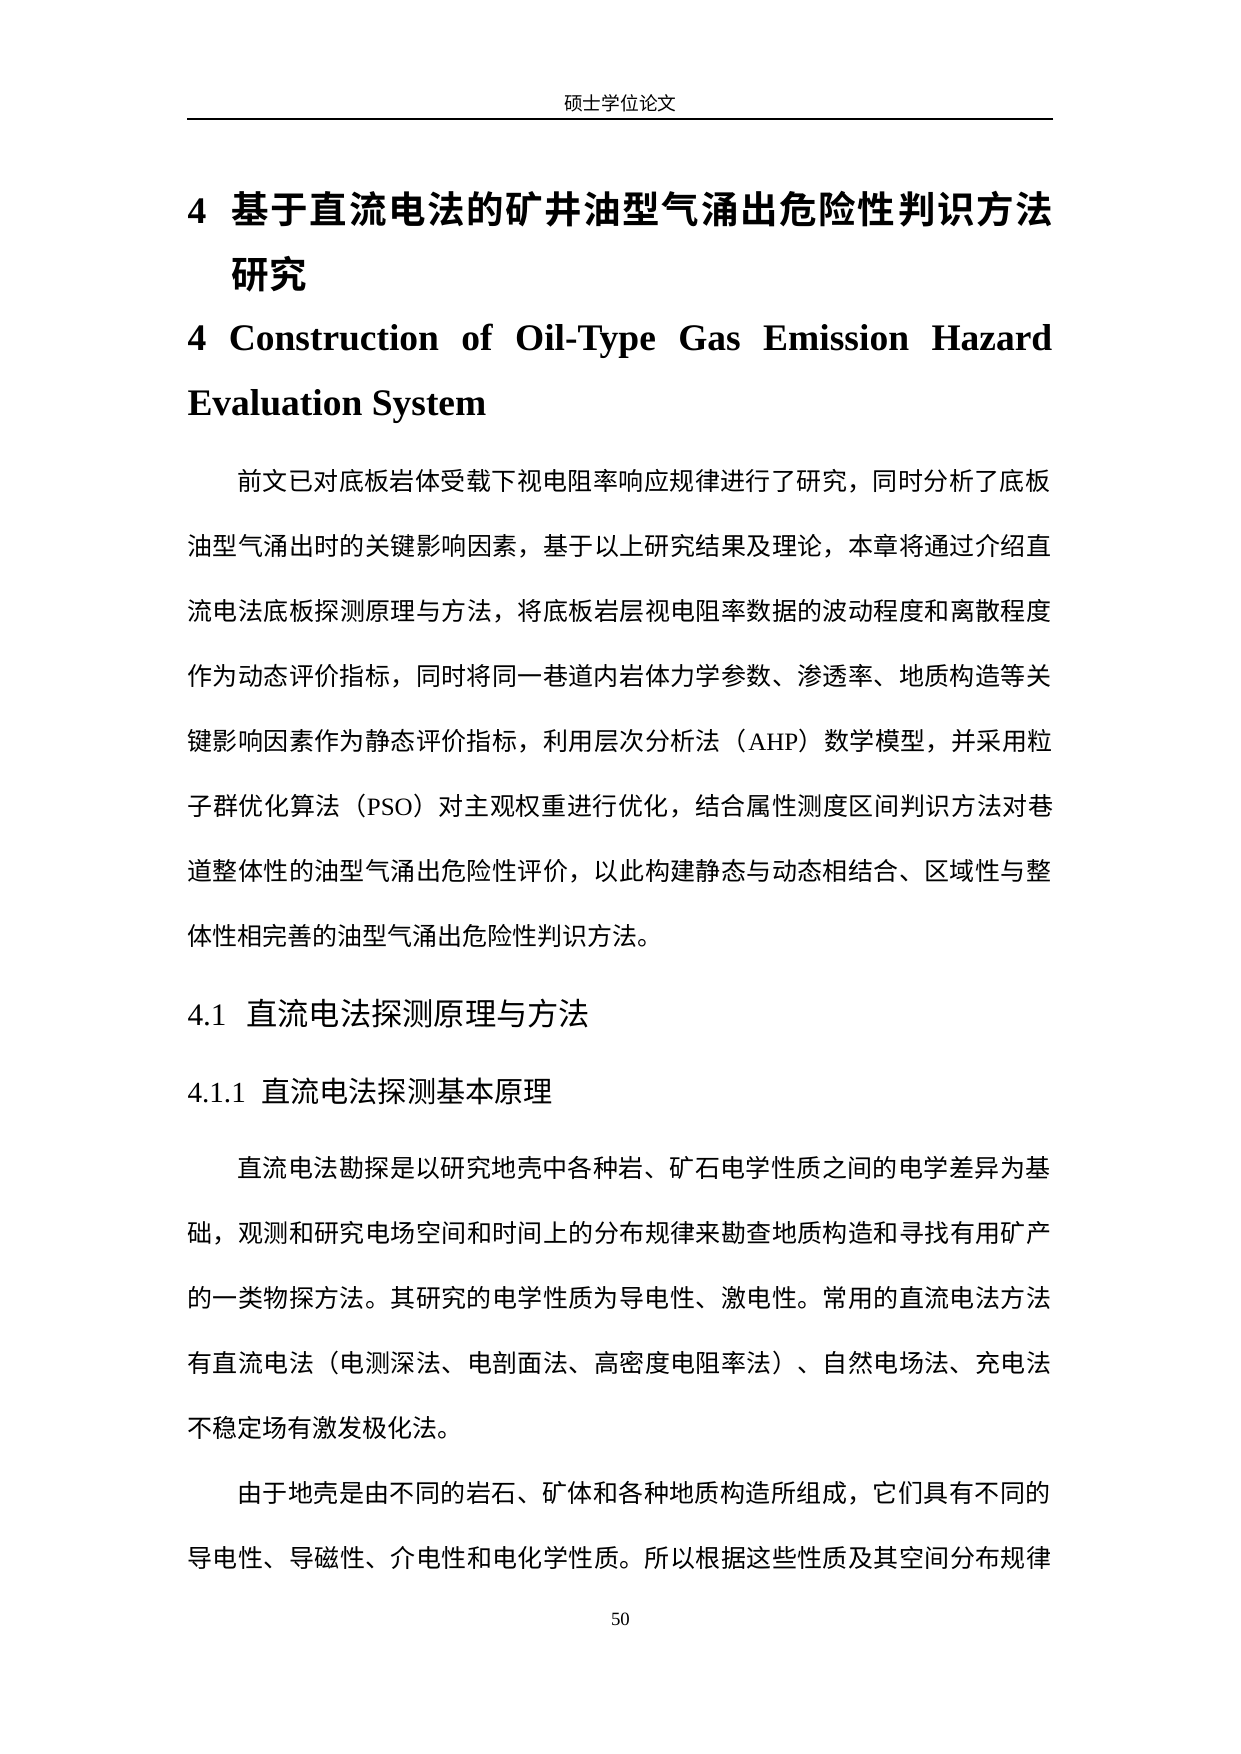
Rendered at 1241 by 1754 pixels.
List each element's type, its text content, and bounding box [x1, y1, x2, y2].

list 直流电法探测基本原理 [187, 1057, 1053, 1122]
subtitle 基于直流电法的矿井油型气涌出危险性判识方法研究 [187, 174, 1053, 304]
text 前文已对底板岩体受载下视电阻率响应规律进行了研究，同时分析了底板油型气涌出时的关键影响因素，基于以上研究结果及理论，本章将通过介绍直流电法底板探测原理与方法，将底板岩层视电阻率数据的波动程度和离散程度作为动态评价指标，同时将同一巷道内岩体力学参数、渗透率、地质构造等关键影响因素作为静态评价指标，利用层次分析法（AHP）数学模型，并采用粒子群优化算法（PSO）对主观权重进行优化，结合属性测度区间判识方法对巷道整体性的油型气涌出危险性评价，以此构建静态与动态相结合、区域性与整体性相完善的油型气涌出危险性判识方法。 [187, 447, 1053, 967]
list 直流电法探测原理与方法 [187, 979, 1053, 1044]
text 直流电法勘探是以研究地壳中各种岩、矿石电学性质之间的电学差异为基础，观测和研究电场空间和时间上的分布规律来勘查地质构造和寻找有用矿产的一类物探方法。其研究的电学性质为导电性、激电性。常用的直流电法方法有直流电法（电测深法、电剖面法、高密度电阻率法）、自然电场法、充电法，不稳定场有激发极化法。 [187, 1134, 1053, 1459]
text 4 Construction of Oil-Type Gas Emission Hazard Evaluation System [187, 304, 1053, 434]
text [187, 1459, 1053, 1589]
